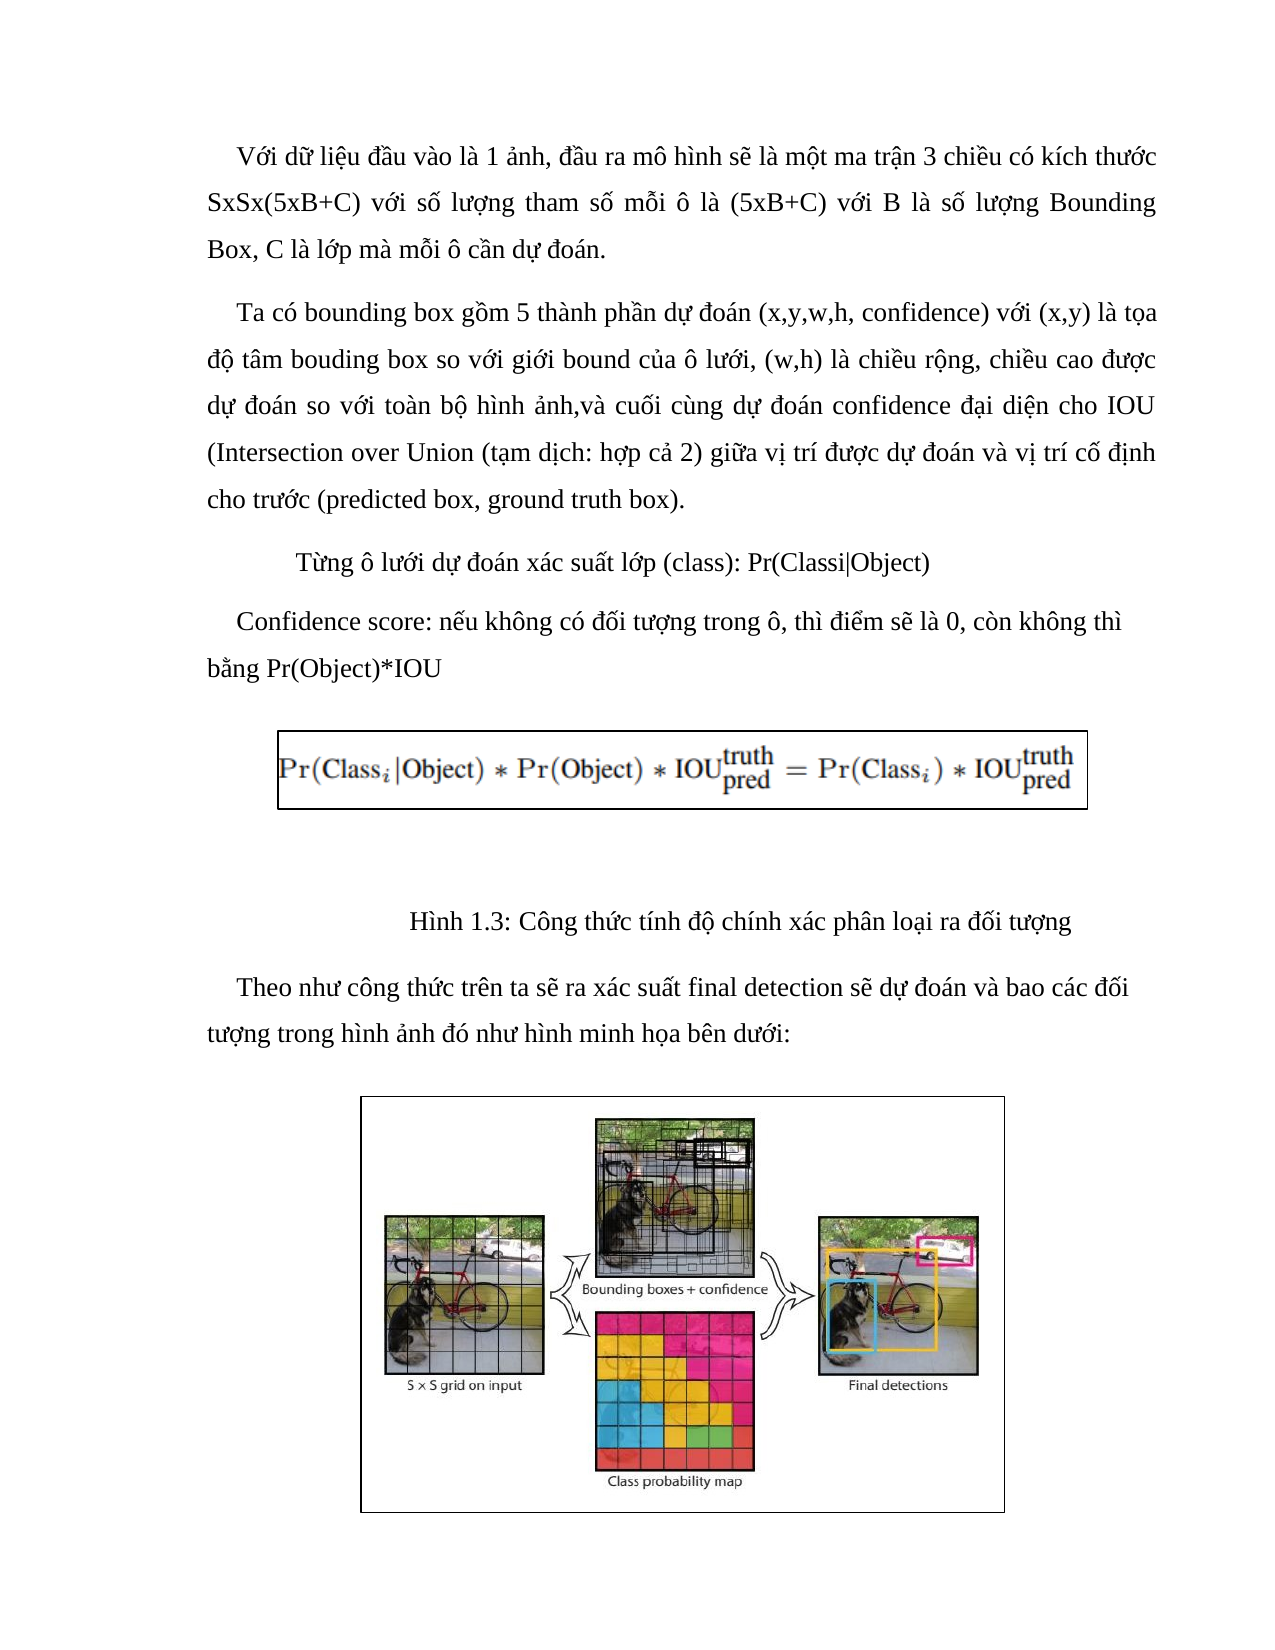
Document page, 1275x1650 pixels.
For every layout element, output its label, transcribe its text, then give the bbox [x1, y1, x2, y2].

text Hình 1.3: Công thức tính độ chính xác phân loại ra đối tượng [350, 905, 1173, 936]
text Theo như công thức trên ta sẽ ra xác suất final detection sẽ dự đoán và bao các đối tượng trong hình ảnh đó như hình minh họa bên dưới: [207, 971, 1173, 1049]
text Với dữ liệu đầu vào là 1 ảnh, đầu ra mô hình sẽ là một ma trận 3 chiều có kích thước SxSx(5xB+C) với số lượng tham số mỗi ô là (5xB+C) với B là số lượng Bounding Box, C là lớp mà mỗi ô cần dự đoán. [207, 139, 1157, 264]
picture [376, 1111, 980, 1496]
text Từng ô lưới dự đoán xác suất lớp (class): Pr(Classi|Object) [236, 546, 1173, 577]
picture [279, 745, 1074, 796]
text Ta có bounding box gồm 5 thành phần dự đoán (x,y,w,h, confidence) với (x,y) là tọa độ tâm bouding box so với giới bound của ô lưới, (w,h) là chiều rộng, chiều cao được dự đoán so với toàn bộ hình ảnh,và cuối cùng dự đoán confidence đại diện cho IOU (Intersection over Union (tạm dịch: hợp cả 2) giữa vị trí được dự đoán và vị trí cố định cho trước (predicted box, ground truth box). [207, 296, 1157, 514]
text Confidence score: nếu không có đối tượng trong ô, thì điểm sẽ là 0, còn không thì bằng Pr(Object)*IOU [207, 605, 1173, 683]
